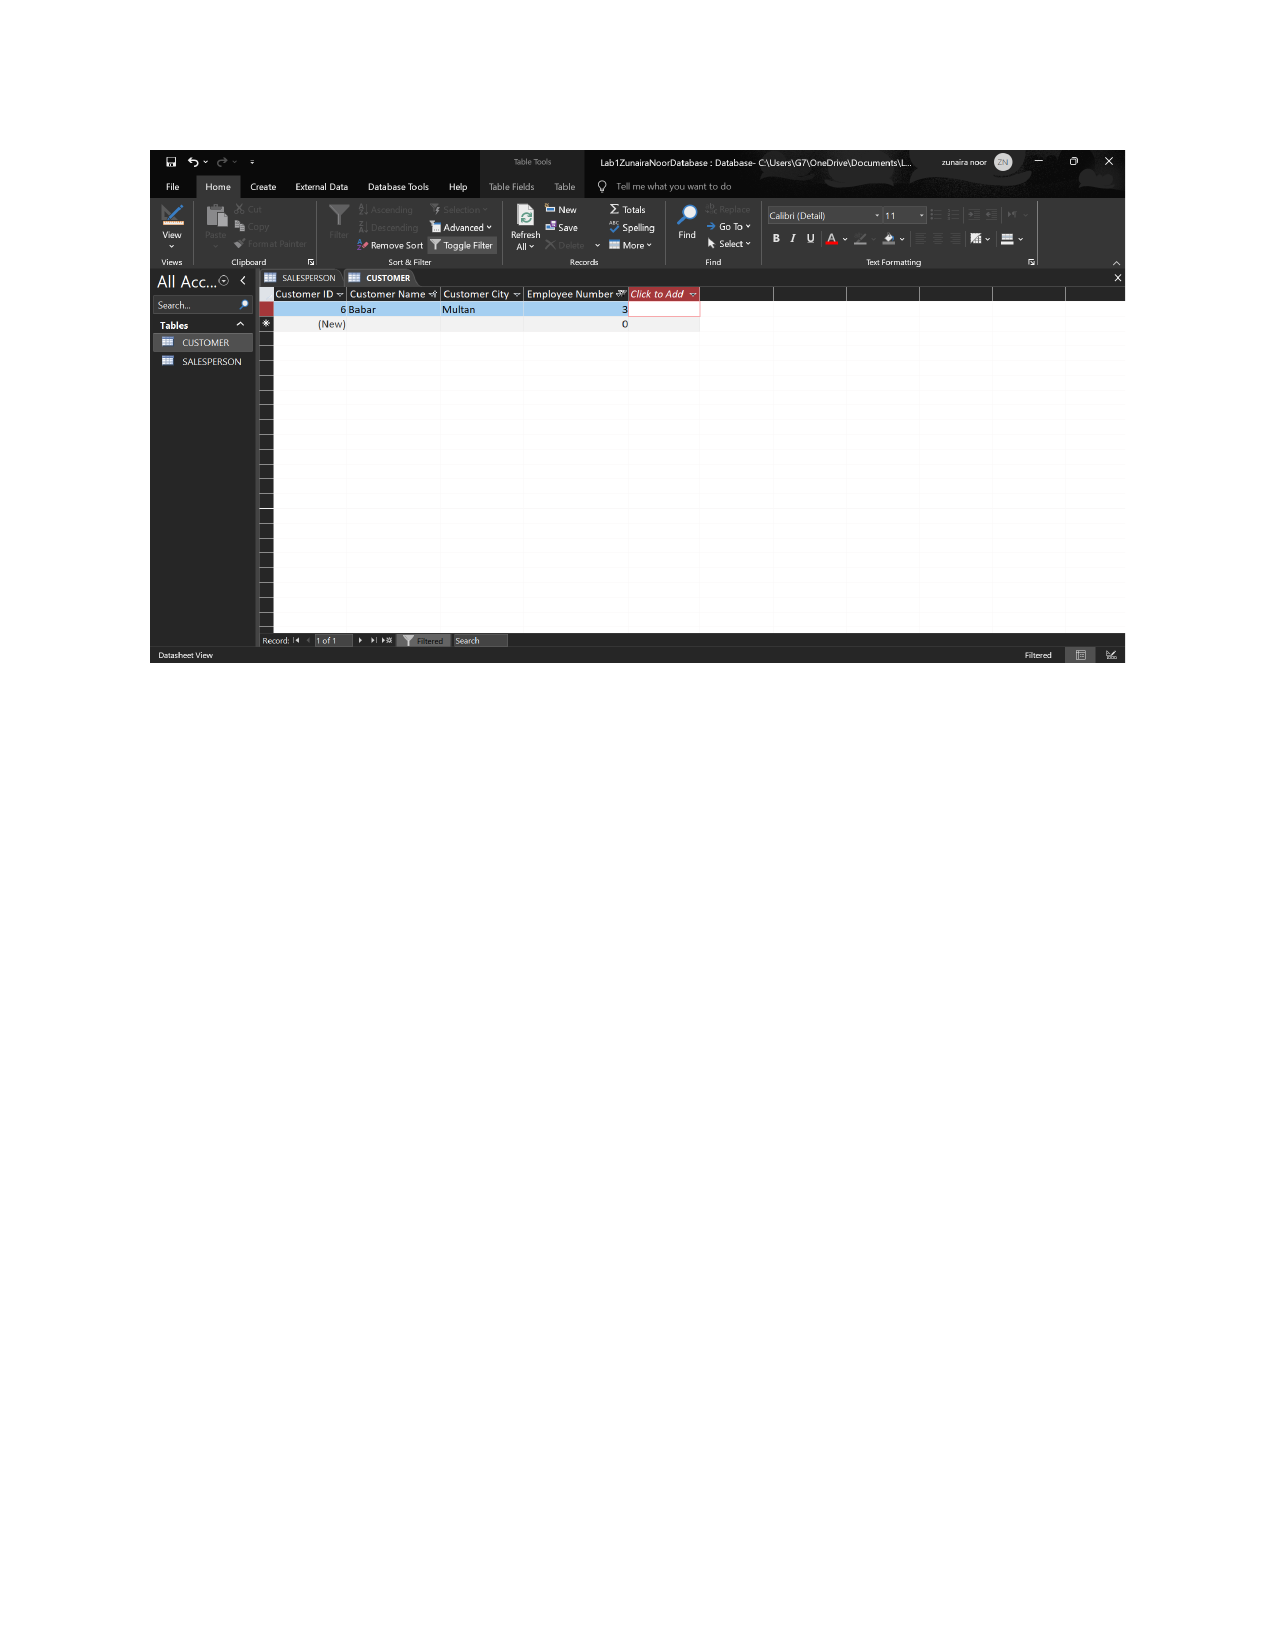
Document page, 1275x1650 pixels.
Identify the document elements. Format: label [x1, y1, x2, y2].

picture [150, 150, 1125, 663]
